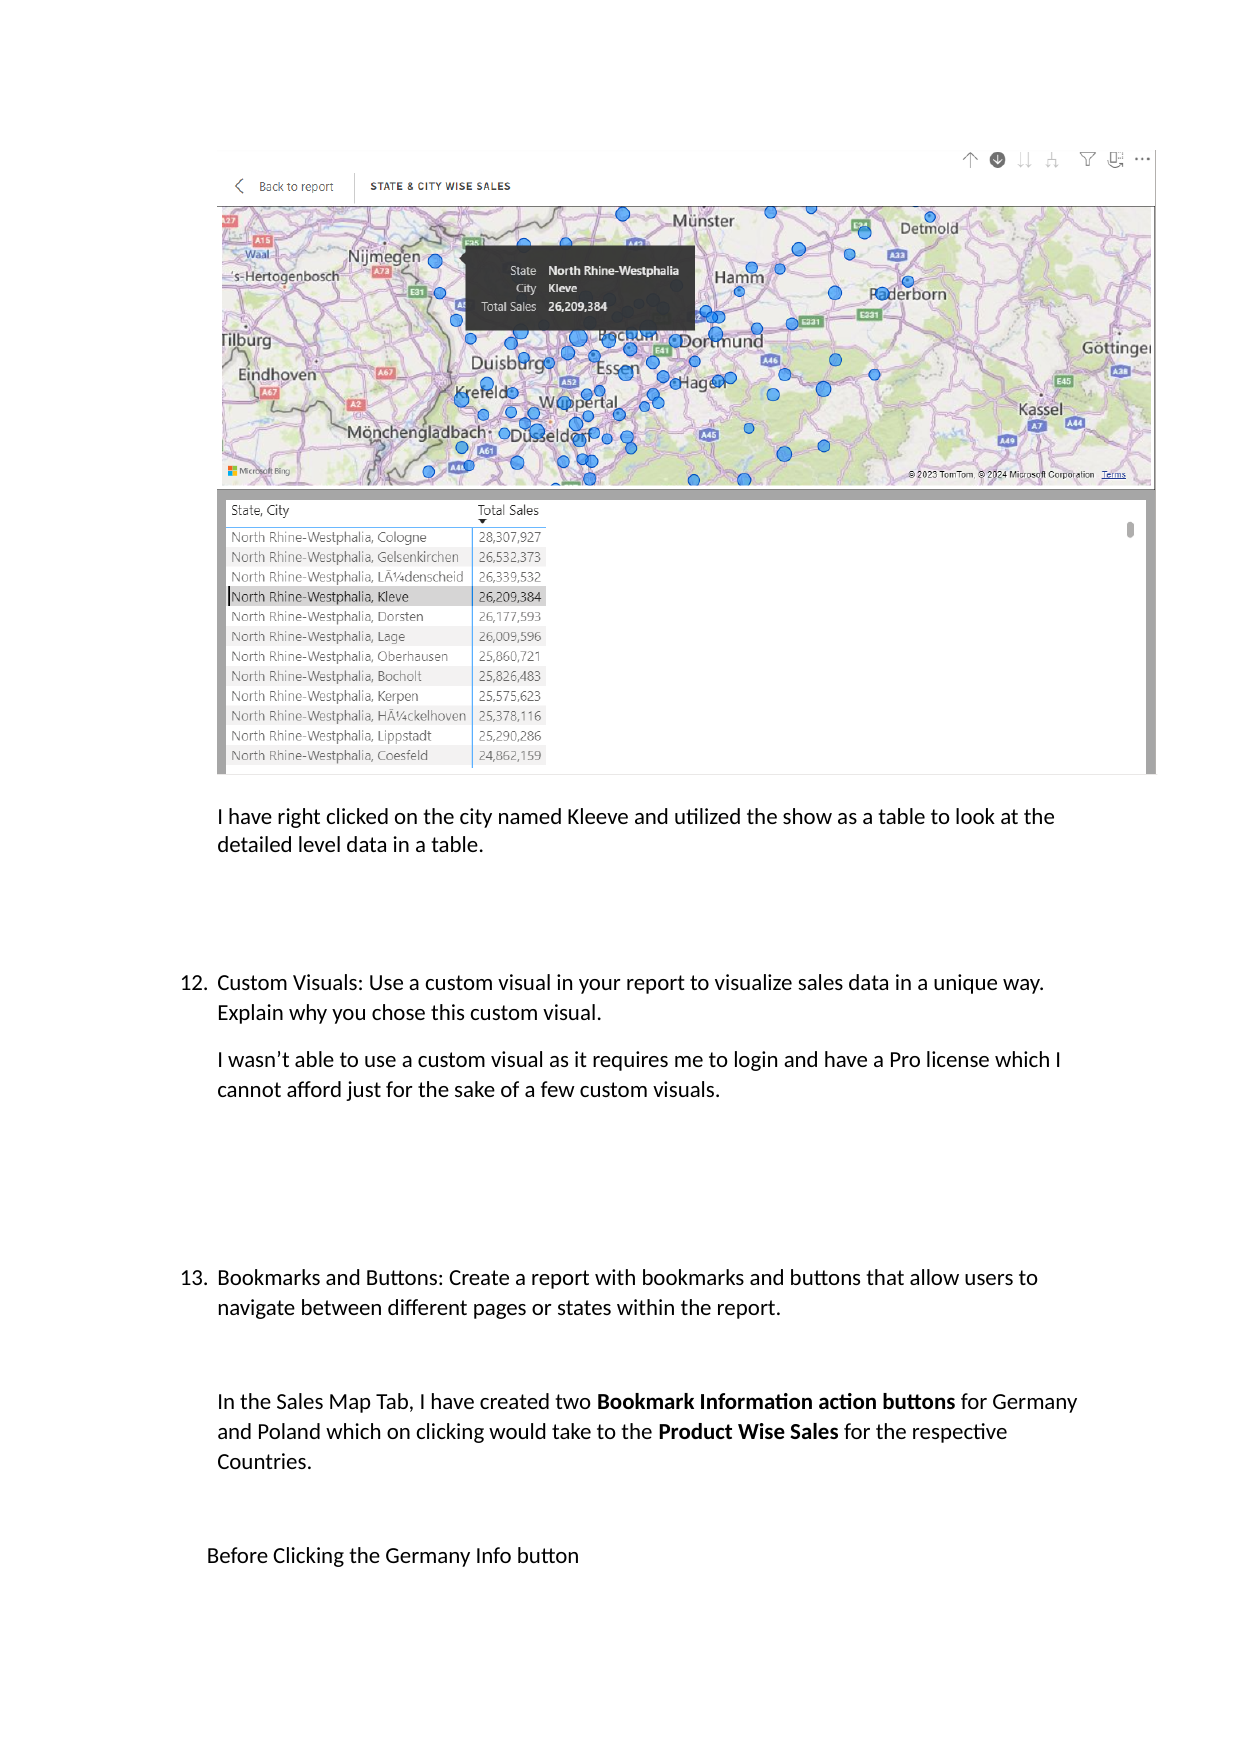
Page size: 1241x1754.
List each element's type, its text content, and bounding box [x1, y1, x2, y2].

list Bookmarks and Buttons: Create a report with bookmarks and buttons that allow users to navigate between different pages or states within the report. [179, 1263, 1090, 1321]
text I wasn’t able to use a custom visual as it requires me to login and have a Pro license which I cannot afford just for the sake of a few custom visuals. [217, 1045, 1090, 1104]
text Before Clicking the Germany Info button [150, 1541, 1090, 1569]
picture [217, 150, 1158, 775]
list Custom Visuals: Use a custom visual in your report to visualize sales data in a unique way. Explain why you chose this custom visual. [179, 968, 1090, 1027]
text In the Sales Map Tab, I have created two Bookmark Information action buttons for Germany and Poland which on clicking would take to the Product Wise Sales for the respective Countries. [217, 1387, 1090, 1476]
list I have right clicked on the city named Kleeve and utilized the show as a table to look at the detailed level data in a table. [217, 802, 1090, 858]
